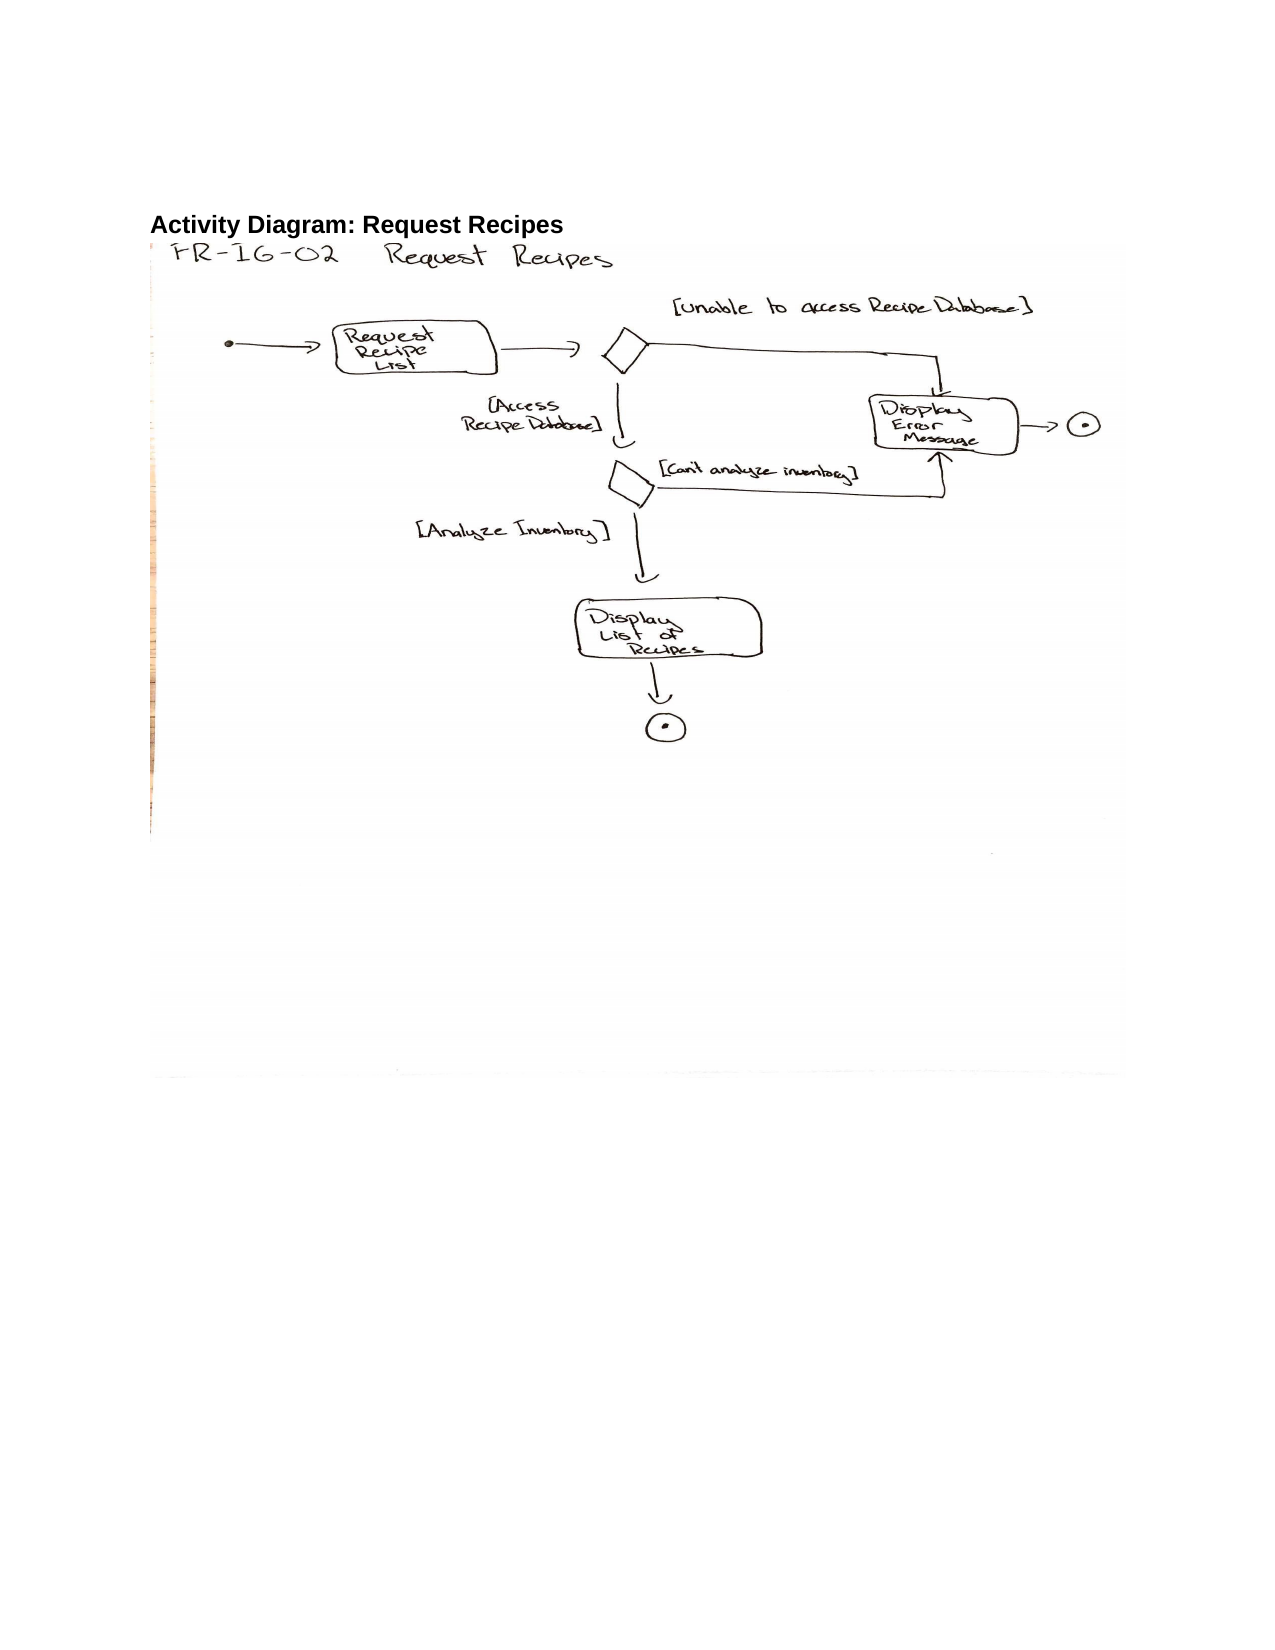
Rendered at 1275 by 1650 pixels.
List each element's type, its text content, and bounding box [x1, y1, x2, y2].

picture [150, 243, 1125, 1078]
text Activity Diagram: Request Recipes [150, 210, 1125, 239]
